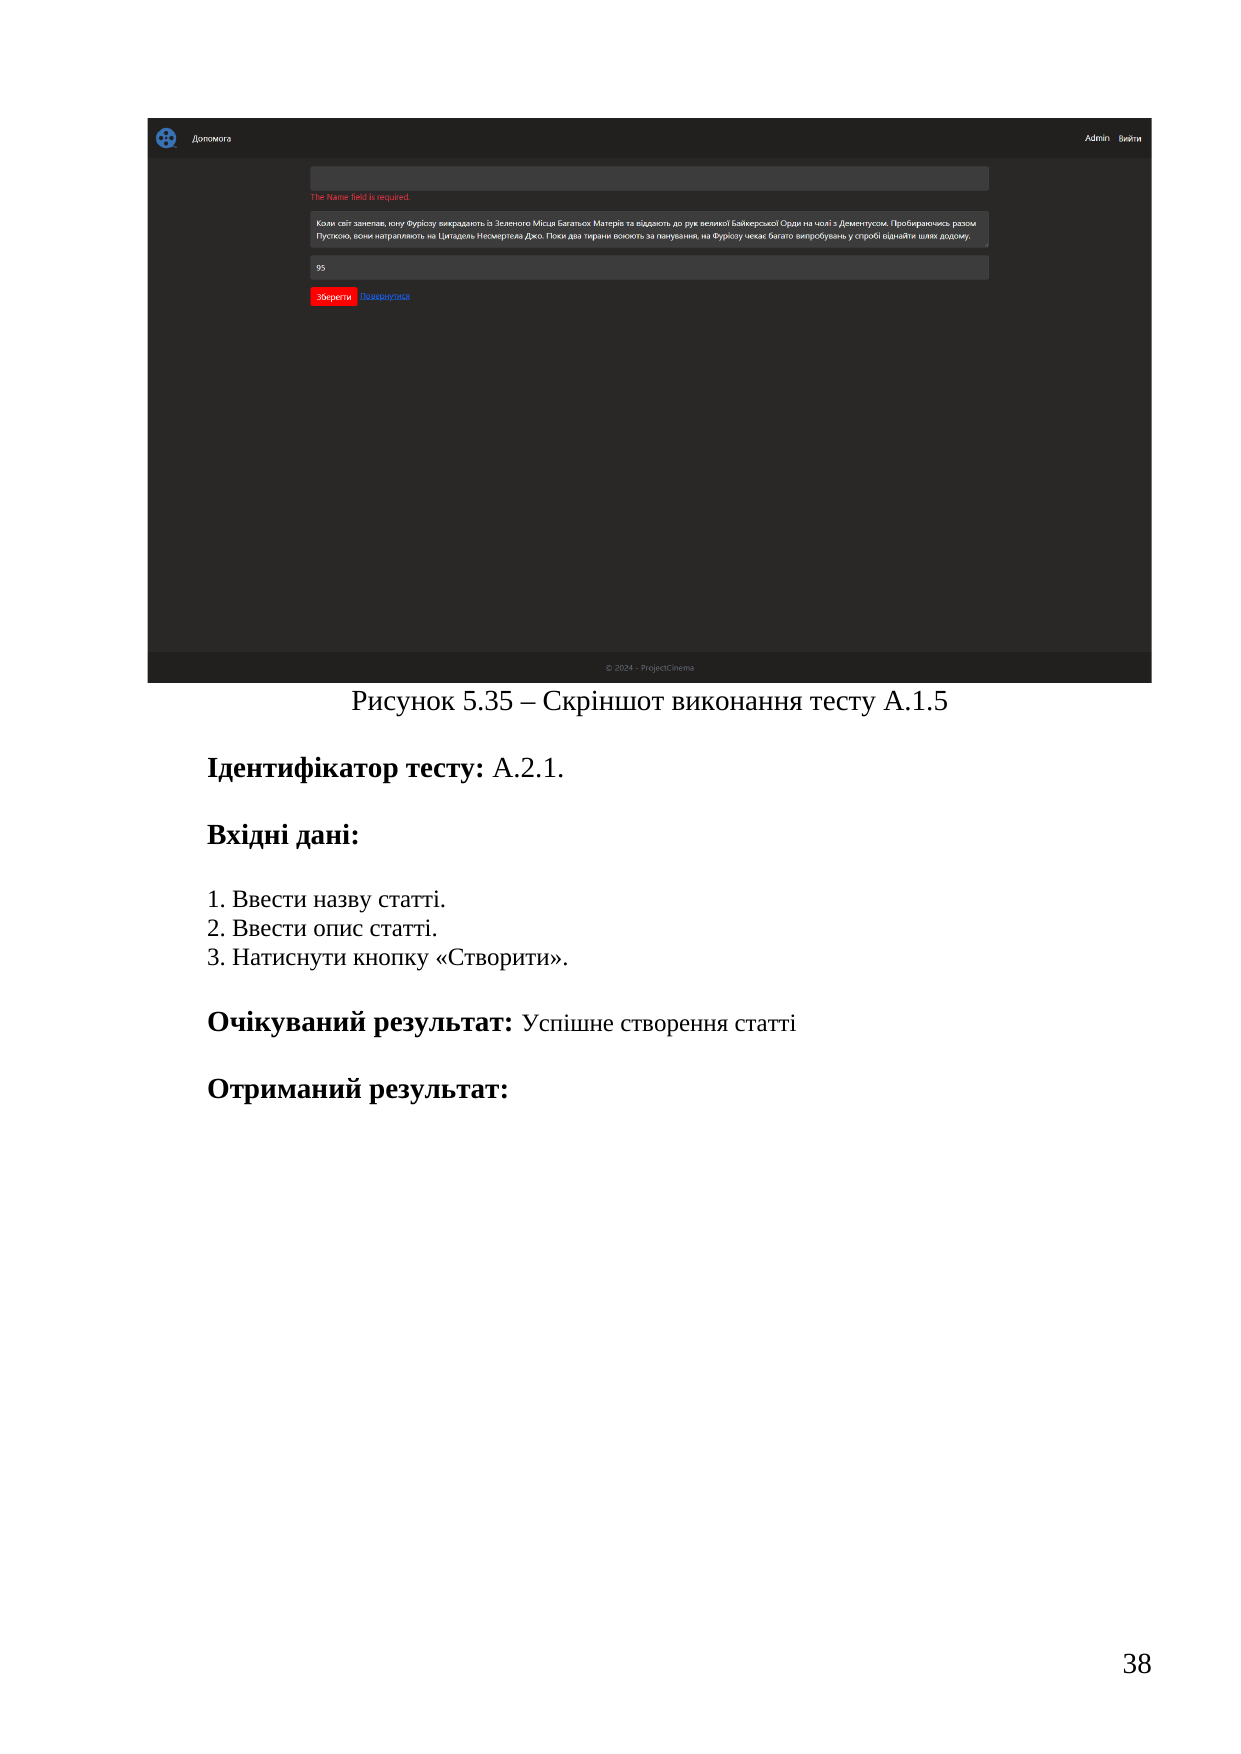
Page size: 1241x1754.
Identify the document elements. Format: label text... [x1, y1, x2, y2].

picture [147, 118, 1152, 683]
text Очікуваний результат: Успішне створення статті [148, 1004, 1152, 1037]
text 3. Натиснути кнопку «Створити». [148, 942, 1152, 970]
text Ідентифікатор тесту: А.2.1. [148, 750, 1152, 783]
text 2. Ввести опис статті. [148, 913, 1152, 942]
text Отриманий результат: [148, 1071, 1152, 1104]
text 1. Ввести назву статті. [148, 884, 1152, 913]
text Вхідні дані: [148, 817, 1152, 851]
